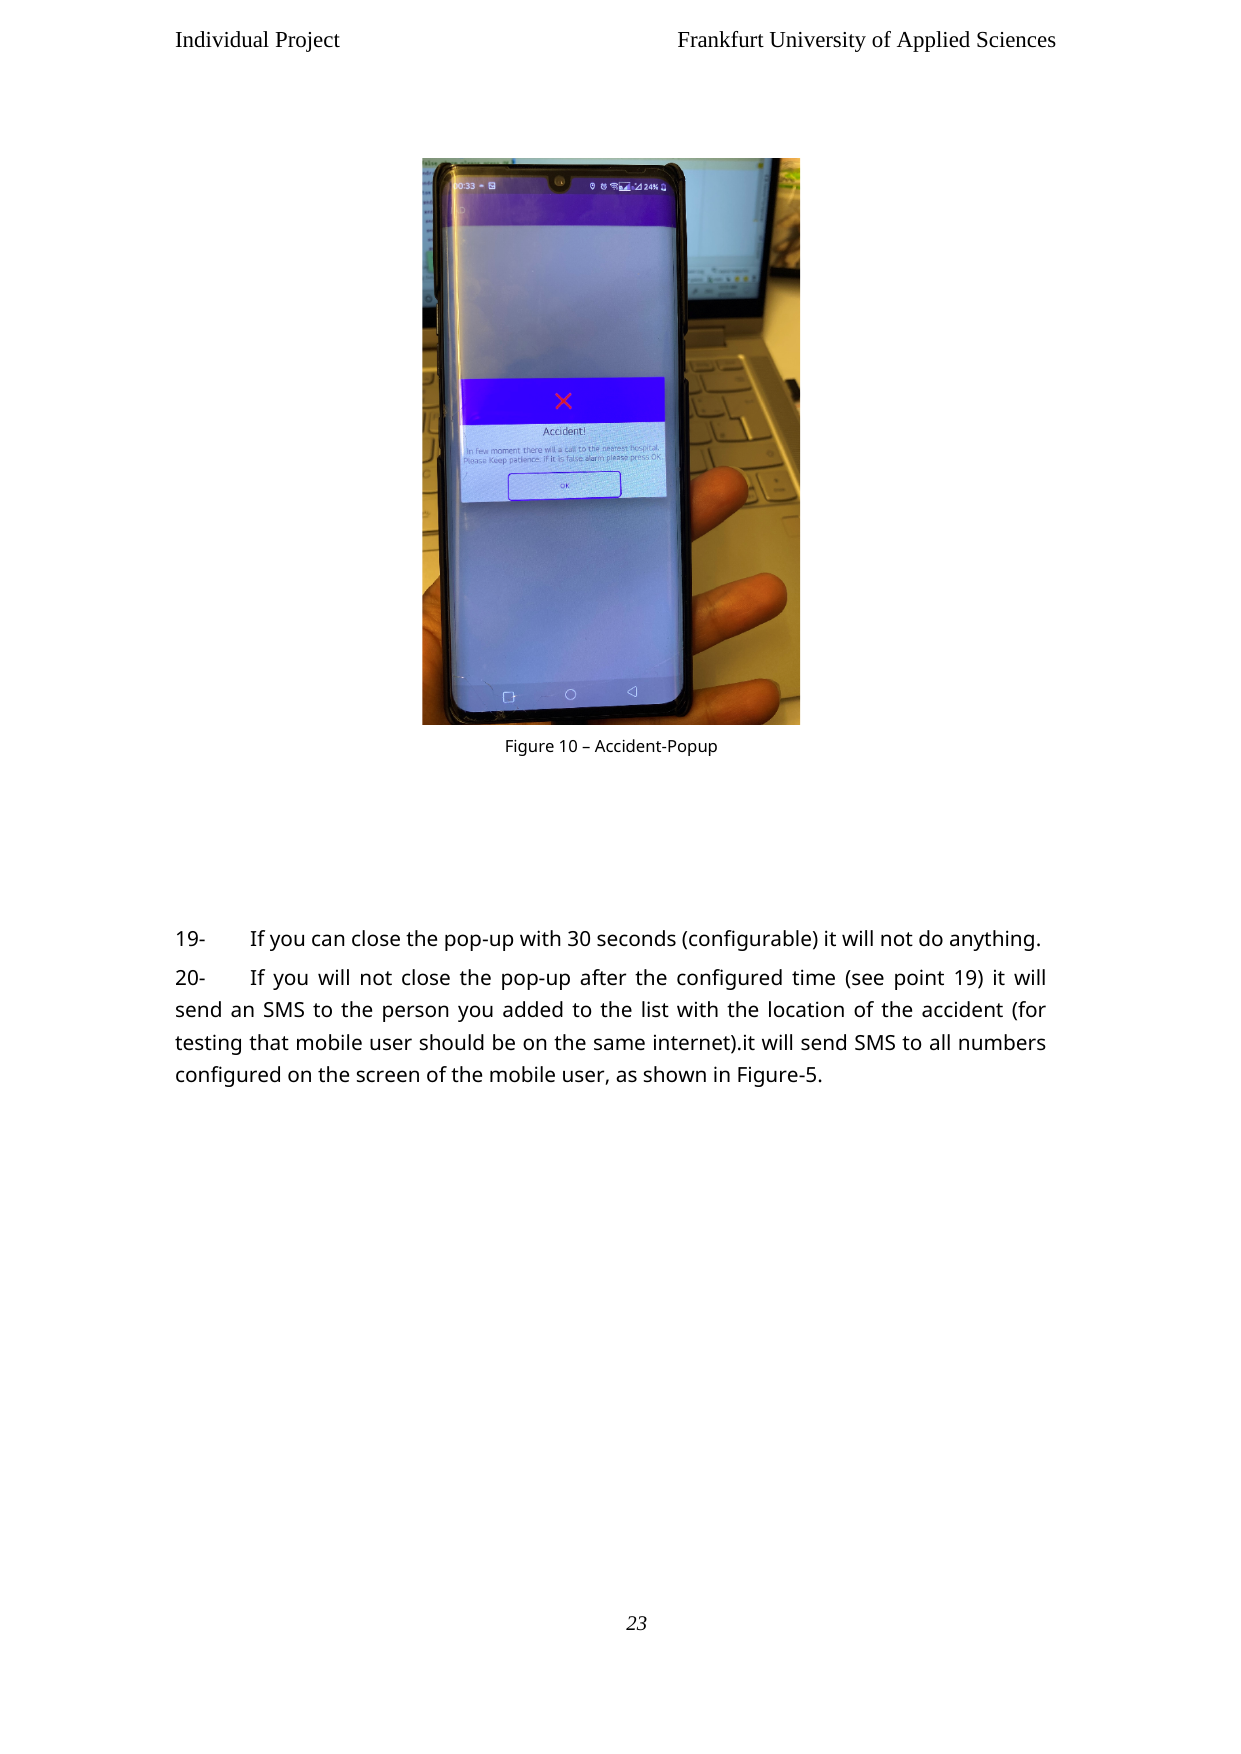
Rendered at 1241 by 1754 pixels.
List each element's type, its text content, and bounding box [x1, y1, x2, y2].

picture [422, 158, 801, 725]
text 20- If you will not close the pop-up after the configured time (see point 19) it will send an SMS to the person you added to the list with the location of the accident (for testing that mobile user should be on the same internet).it will send SMS to all numbers configured on the screen of the mobile user, as shown in Figure-5. [175, 963, 1047, 1089]
text Figure 10 – Accident-Popup [175, 735, 1047, 758]
text 19- If you can close the pop-up with 30 seconds (configurable) it will not do anything. [175, 924, 1047, 952]
